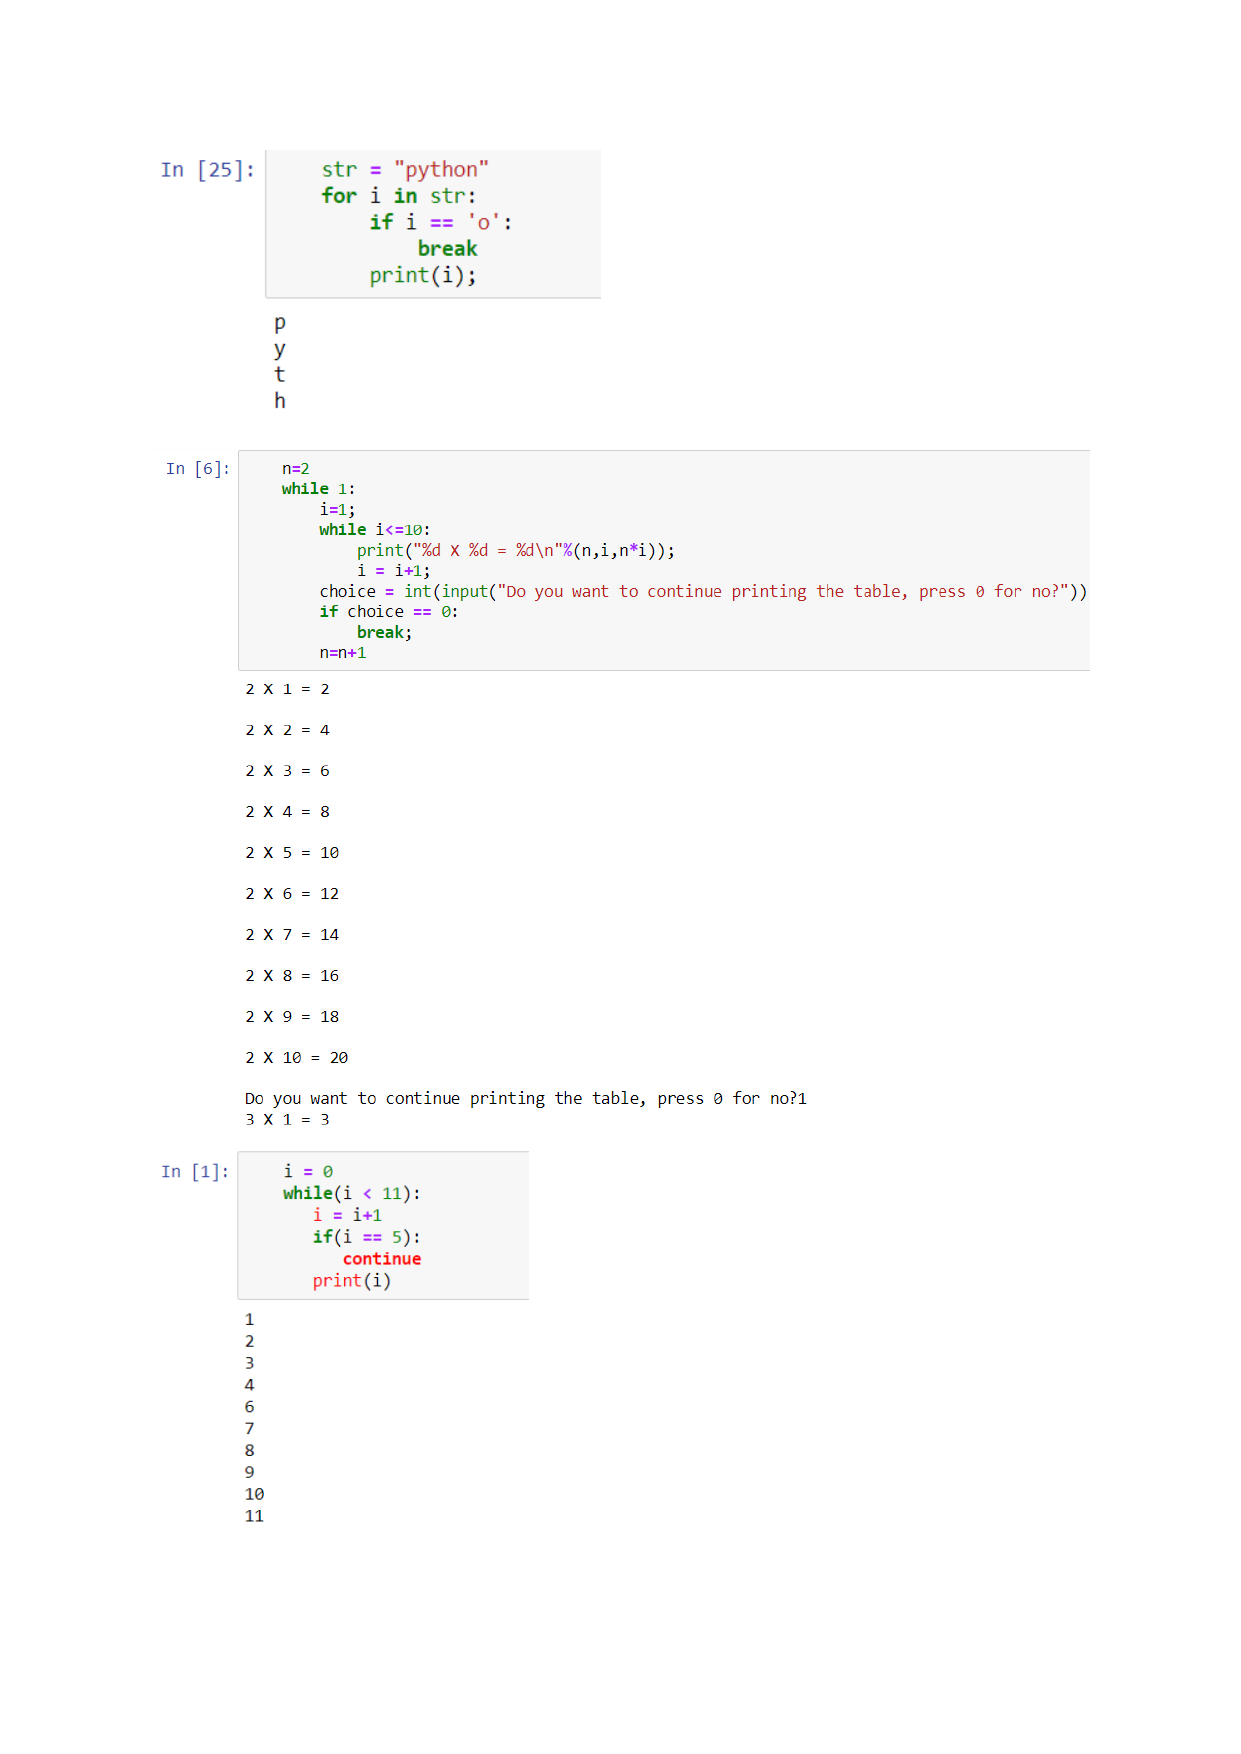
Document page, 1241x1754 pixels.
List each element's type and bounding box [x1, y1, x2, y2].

picture [150, 447, 1090, 1125]
picture [150, 150, 602, 427]
picture [150, 1145, 529, 1535]
